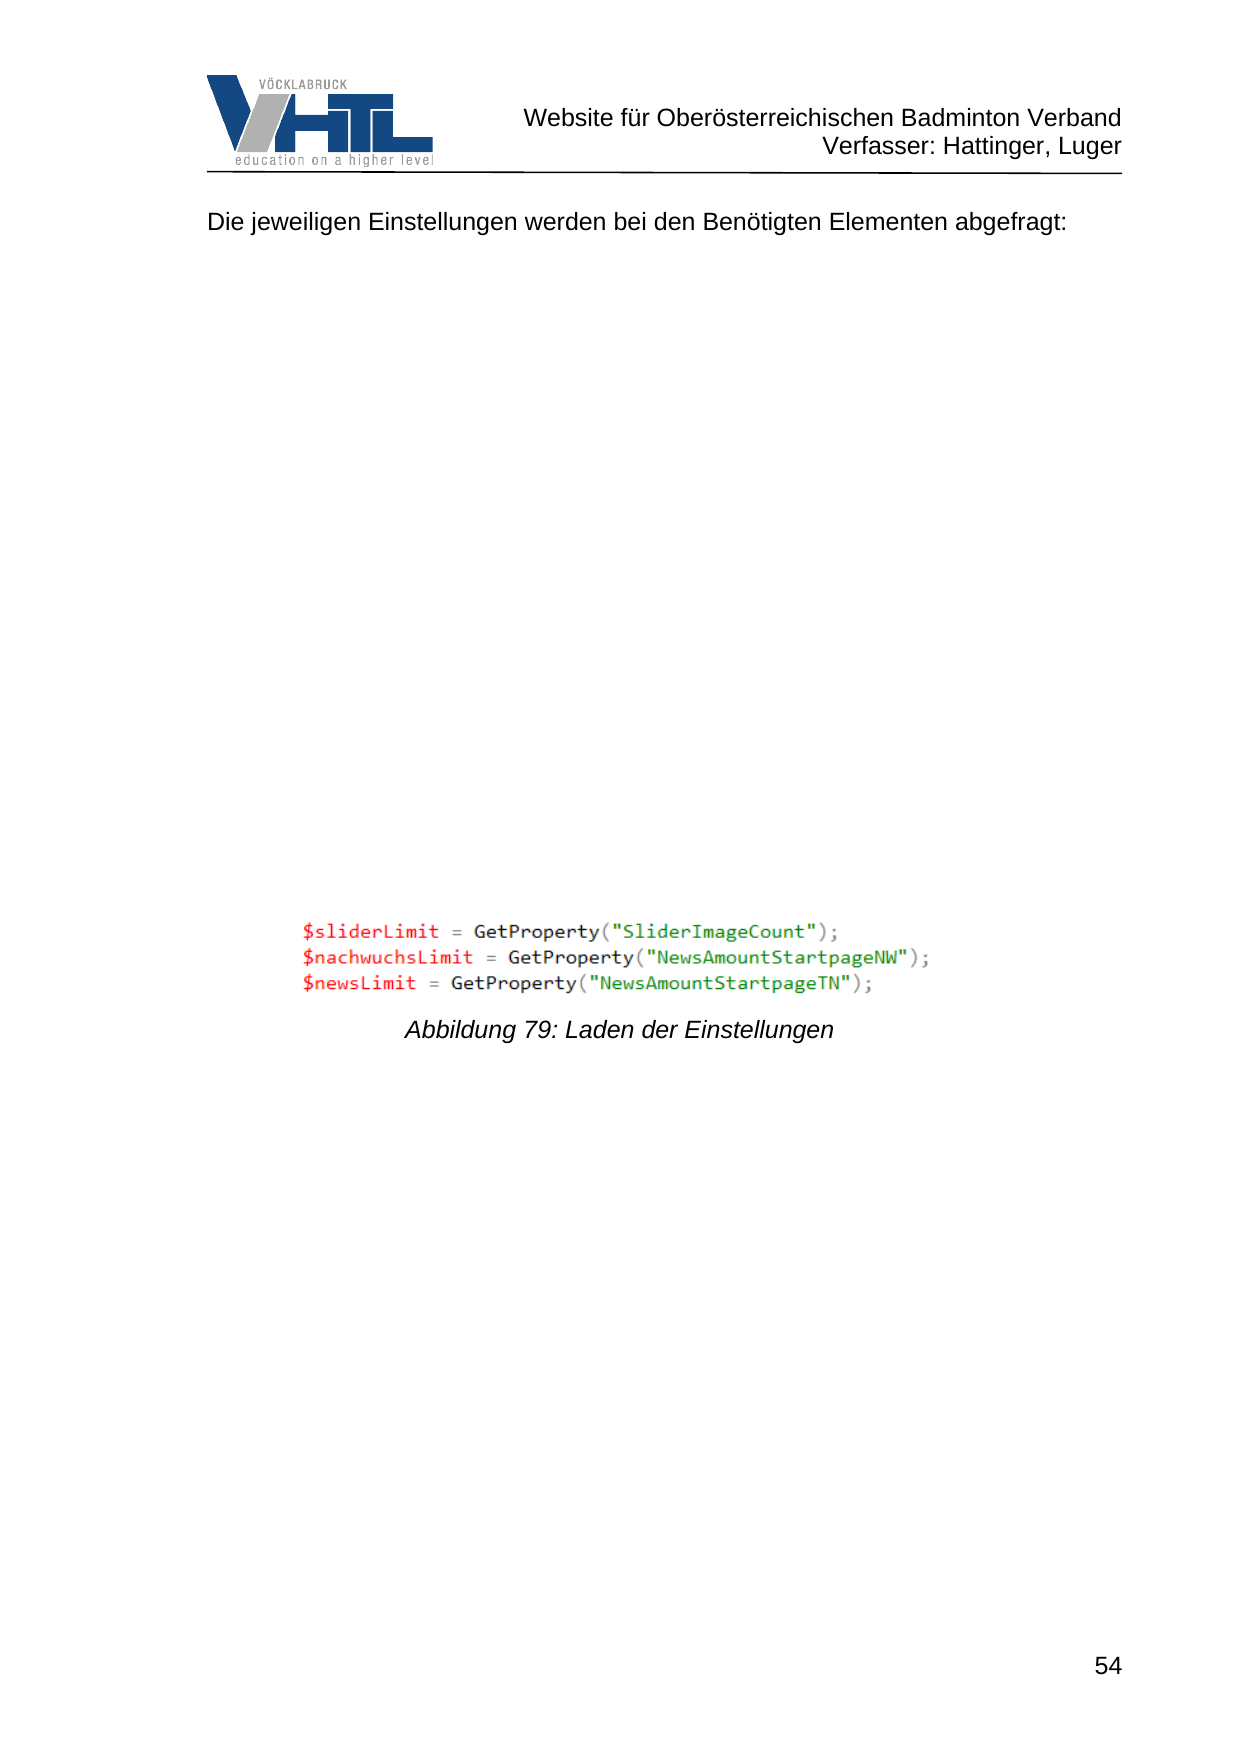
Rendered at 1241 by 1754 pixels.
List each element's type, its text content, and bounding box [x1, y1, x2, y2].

picture [206, 75, 433, 167]
text Die jeweiligen Einstellungen werden bei den Benötigten Elementen abgefragt: [207, 207, 1122, 236]
picture [298, 911, 944, 1006]
